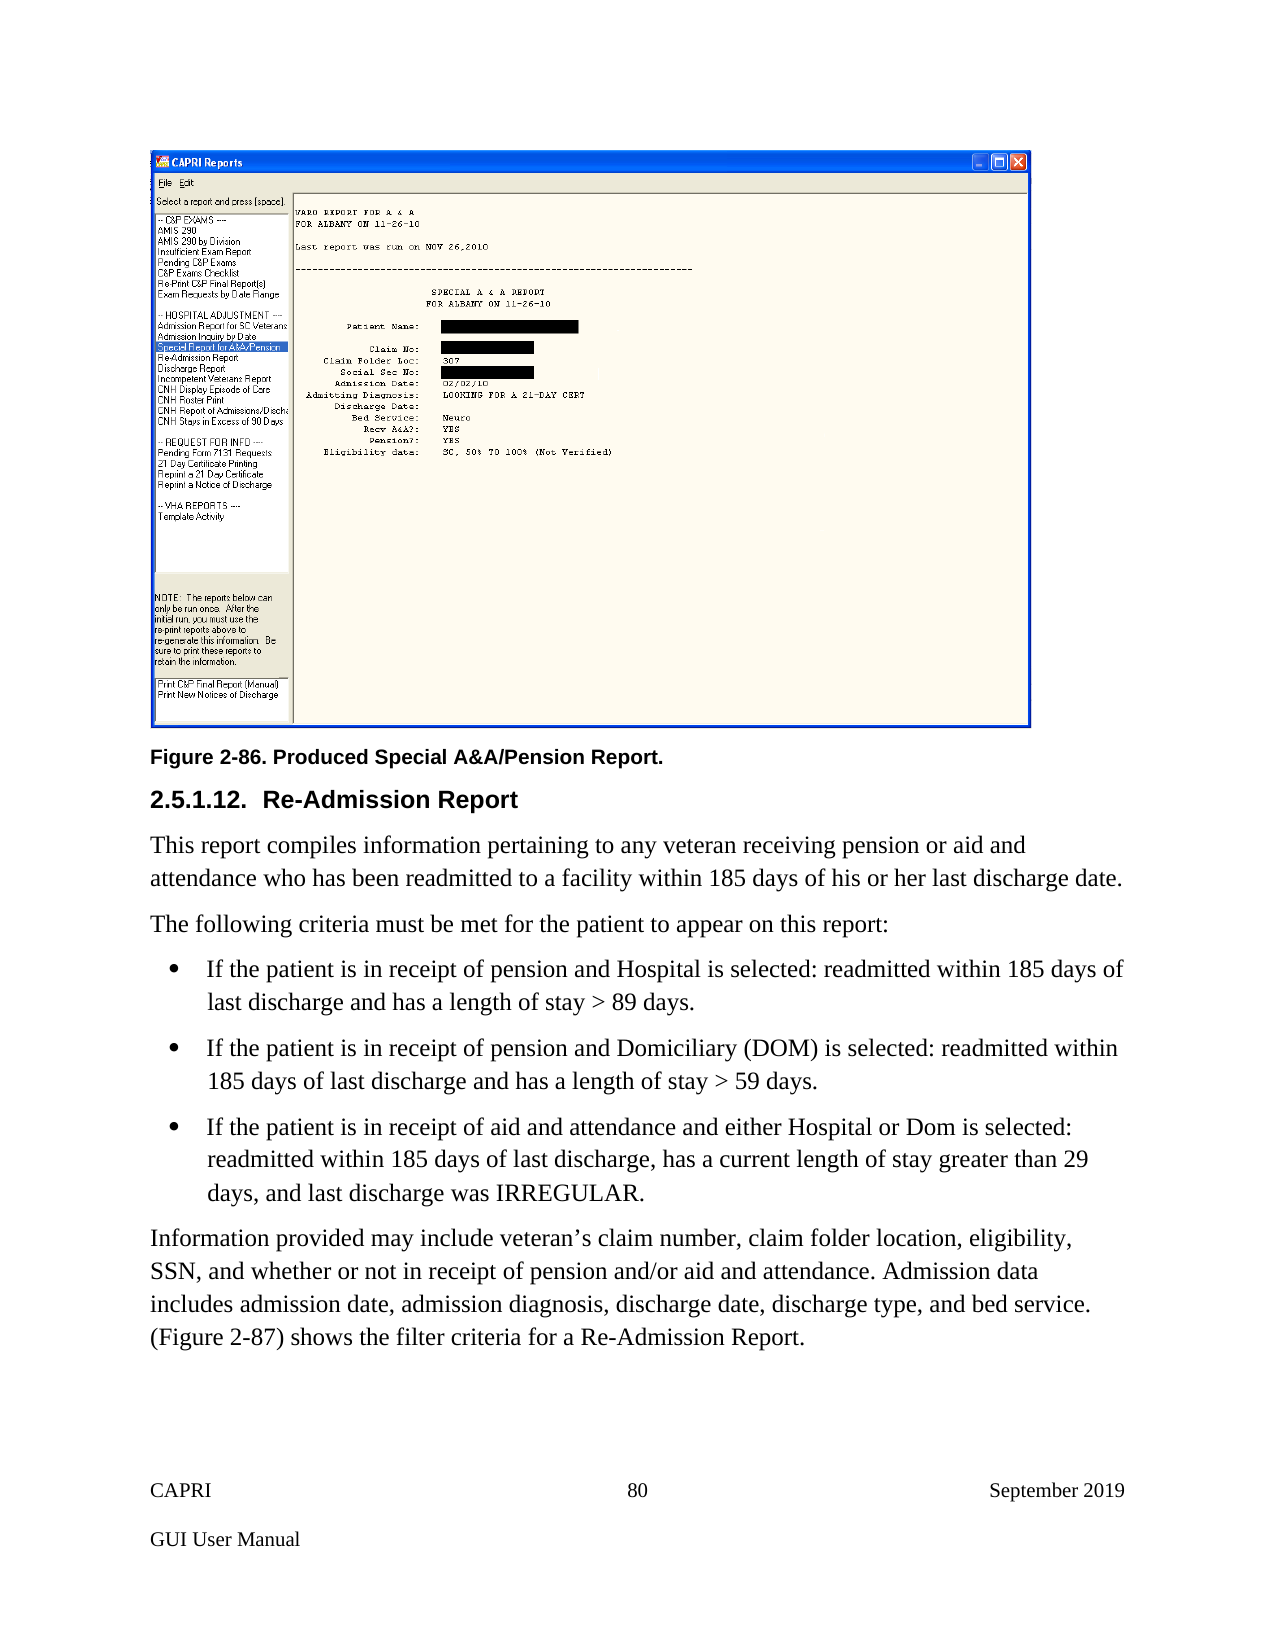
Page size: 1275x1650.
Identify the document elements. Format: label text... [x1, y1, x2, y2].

text The following criteria must be met for the patient to appear on this report: [150, 909, 1125, 938]
text This report compiles information pertaining to any veteran receiving pension or aid and attendance who has been readmitted to a facility within 185 days of his or her last discharge date. [150, 830, 1125, 892]
text If the patient is in receipt of pension and Domiciliary (DOM) is selected: readmitted within 185 days of last discharge and has a length of stay > 59 days. [169, 1033, 1125, 1095]
picture [150, 150, 1032, 729]
text If the patient is in receipt of aid and attendance and either Hospital or Dom is selected: readmitted within 185 days of last discharge, has a current length of stay greater than 29 days, and last discharge was IRREGULAR. [169, 1112, 1125, 1206]
text If the patient is in receipt of pension and Hospital is selected: readmitted within 185 days of last discharge and has a length of stay > 89 days. [169, 954, 1125, 1016]
subtitle Re-Admission Report [150, 785, 1125, 814]
